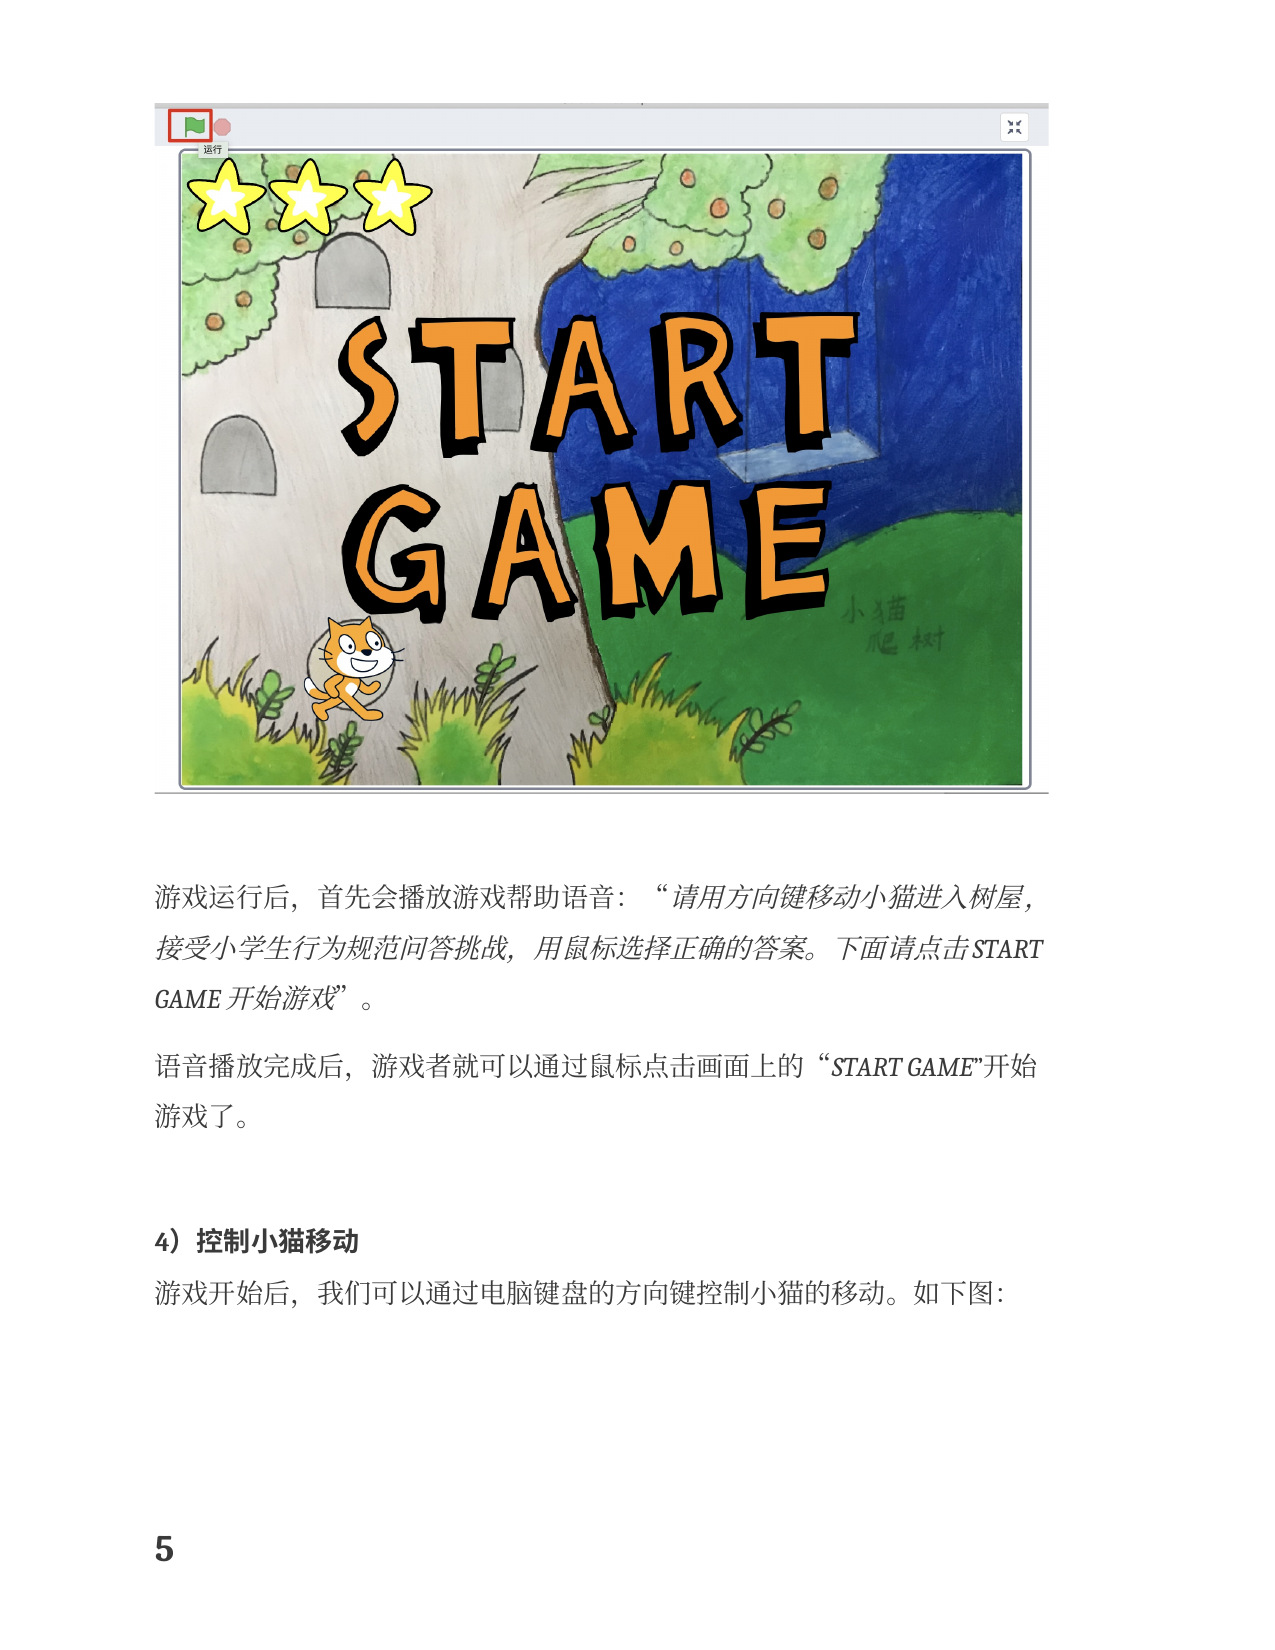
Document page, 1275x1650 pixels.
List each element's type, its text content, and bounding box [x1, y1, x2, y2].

subtitle 4）控制小猫移动 [154, 1220, 1048, 1259]
text 游戏运行后，首先会播放游戏帮助语音：“请用方向键移动小猫进入树屋，接受小学生行为规范问答挑战，用鼠标选择正确的答案。下面请点击START GAME开始游戏”。 [154, 877, 1048, 1017]
text 语音播放完成后，游戏者就可以通过鼠标点击画面上的“START GAME”开始游戏了。 [154, 1045, 1048, 1135]
text 游戏开始后，我们可以通过电脑键盘的方向键控制小猫的移动。如下图： [154, 1272, 1048, 1311]
picture [154, 103, 1049, 794]
